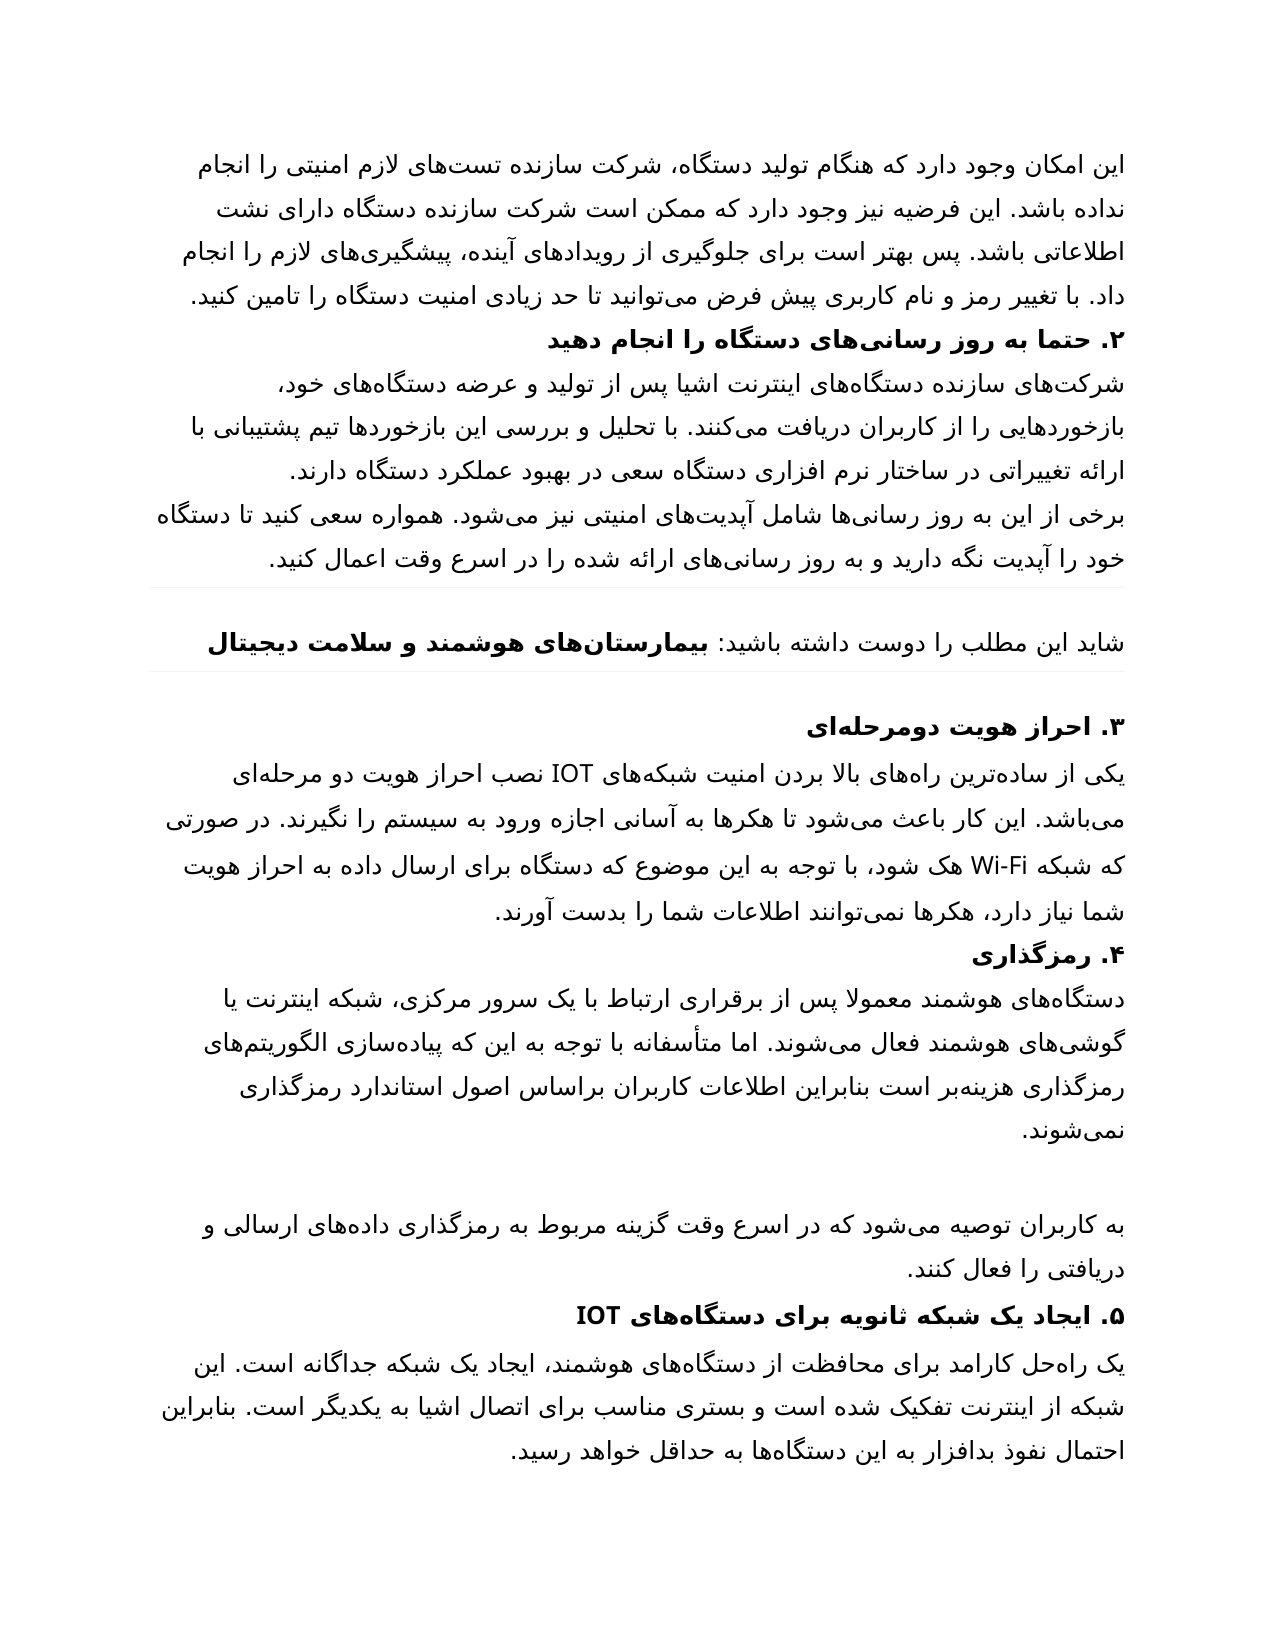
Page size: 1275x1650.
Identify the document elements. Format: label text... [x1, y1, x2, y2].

text یکی از ساده‌ترین راه‌های بالا بردن امنیت شبکه‌های IOT نصب احراز هویت دو مرحله‌ای می‌باشد. این کار باعث می‌شود تا هکرها به آسانی اجازه ورود به سیستم را نگیرند. در صورتی که شبکه Wi-Fi هک شود، با توجه به این موضوع که دستگاه برای ارسال داده به احراز هویت شما نیاز دارد، هکرها نمی‌توانند اطلاعات شما را بدست آورند. [150, 756, 1125, 926]
text به کاربران توصیه می‌شود که در اسرع وقت گزینه مربوط به رمزگذاری داده‌های ارسالی و دریافتی را فعال کنند. [150, 1210, 1125, 1283]
text برخی از این به روز رسانی‌ها شامل آپدیت‌های امنیتی نیز می‌شود. همواره سعی کنید تا دستگاه خود را آپدیت نگه دارید و به روز رسانی‌های ارائه شده را در اسرع وقت اعمال کنید. [150, 500, 1125, 573]
text شاید این مطلب را دوست داشته باشید: بیمارستان‌های هوشمند و سلامت دیجیتال [150, 628, 1125, 657]
text دستگاه‌های هوشمند معمولا پس از برقراری ارتباط با یک سرور مرکزی، شبکه اینترنت یا گوشی‌های هوشمند فعال می‌شوند. اما متأسفانه با توجه به این که پیاده‌سازی الگوریتم‌های رمزگذاری هزینه‌بر است بنابراین اطلاعات کاربران براساس اصول استاندارد رمزگذاری نمی‌شوند. [150, 984, 1125, 1144]
text ۴. رمزگذاری [150, 940, 1125, 969]
text شرکت‌های سازنده دستگاه‌های اینترنت اشیا پس از تولید و عرضه دستگاه‌های خود، بازخوردهایی را از کاربران دریافت می‌کنند. با تحلیل و بررسی این بازخوردها تیم پشتیبانی با ارائه تغییراتی در ساختار نرم افزاری دستگاه سعی در بهبود عملکرد دستگاه دارند. [150, 369, 1125, 485]
text ۵. ایجاد یک شبکه ثانویه برای دستگاه‌های IOT [150, 1298, 1125, 1332]
text ٣. احراز هویت دومرحله‌ای [150, 712, 1125, 741]
text یک راه‌حل کارامد برای محافظت از دستگاه‌های هوشمند، ایجاد یک شبکه جداگانه است. این شبکه از اینترنت تفکیک شده است و بستری مناسب برای اتصال اشیا به یکدیگر است. بنابراین احتمال نفوذ بدافزار به این دستگاه‌ها به حداقل خواهد رسید. [150, 1349, 1125, 1465]
text این امکان وجود دارد که هنگام تولید دستگاه، شرکت سازنده تست‌های لازم امنیتی را انجام نداده باشد. این فرضیه نیز وجود دارد که ممکن است شرکت سازنده دستگاه دارای نشت اطلاعاتی باشد. پس بهتر است برای جلوگیری از رویدادهای آینده، پیشگیری‌های لازم را انجام داد. با تغییر رمز و نام کاربری پیش فرض می‌توانید تا حد زیادی امنیت دستگاه را تامین کنید. [150, 150, 1125, 310]
text ٢. حتما به روز رسانی‌های دستگاه را انجام دهید [150, 325, 1125, 354]
